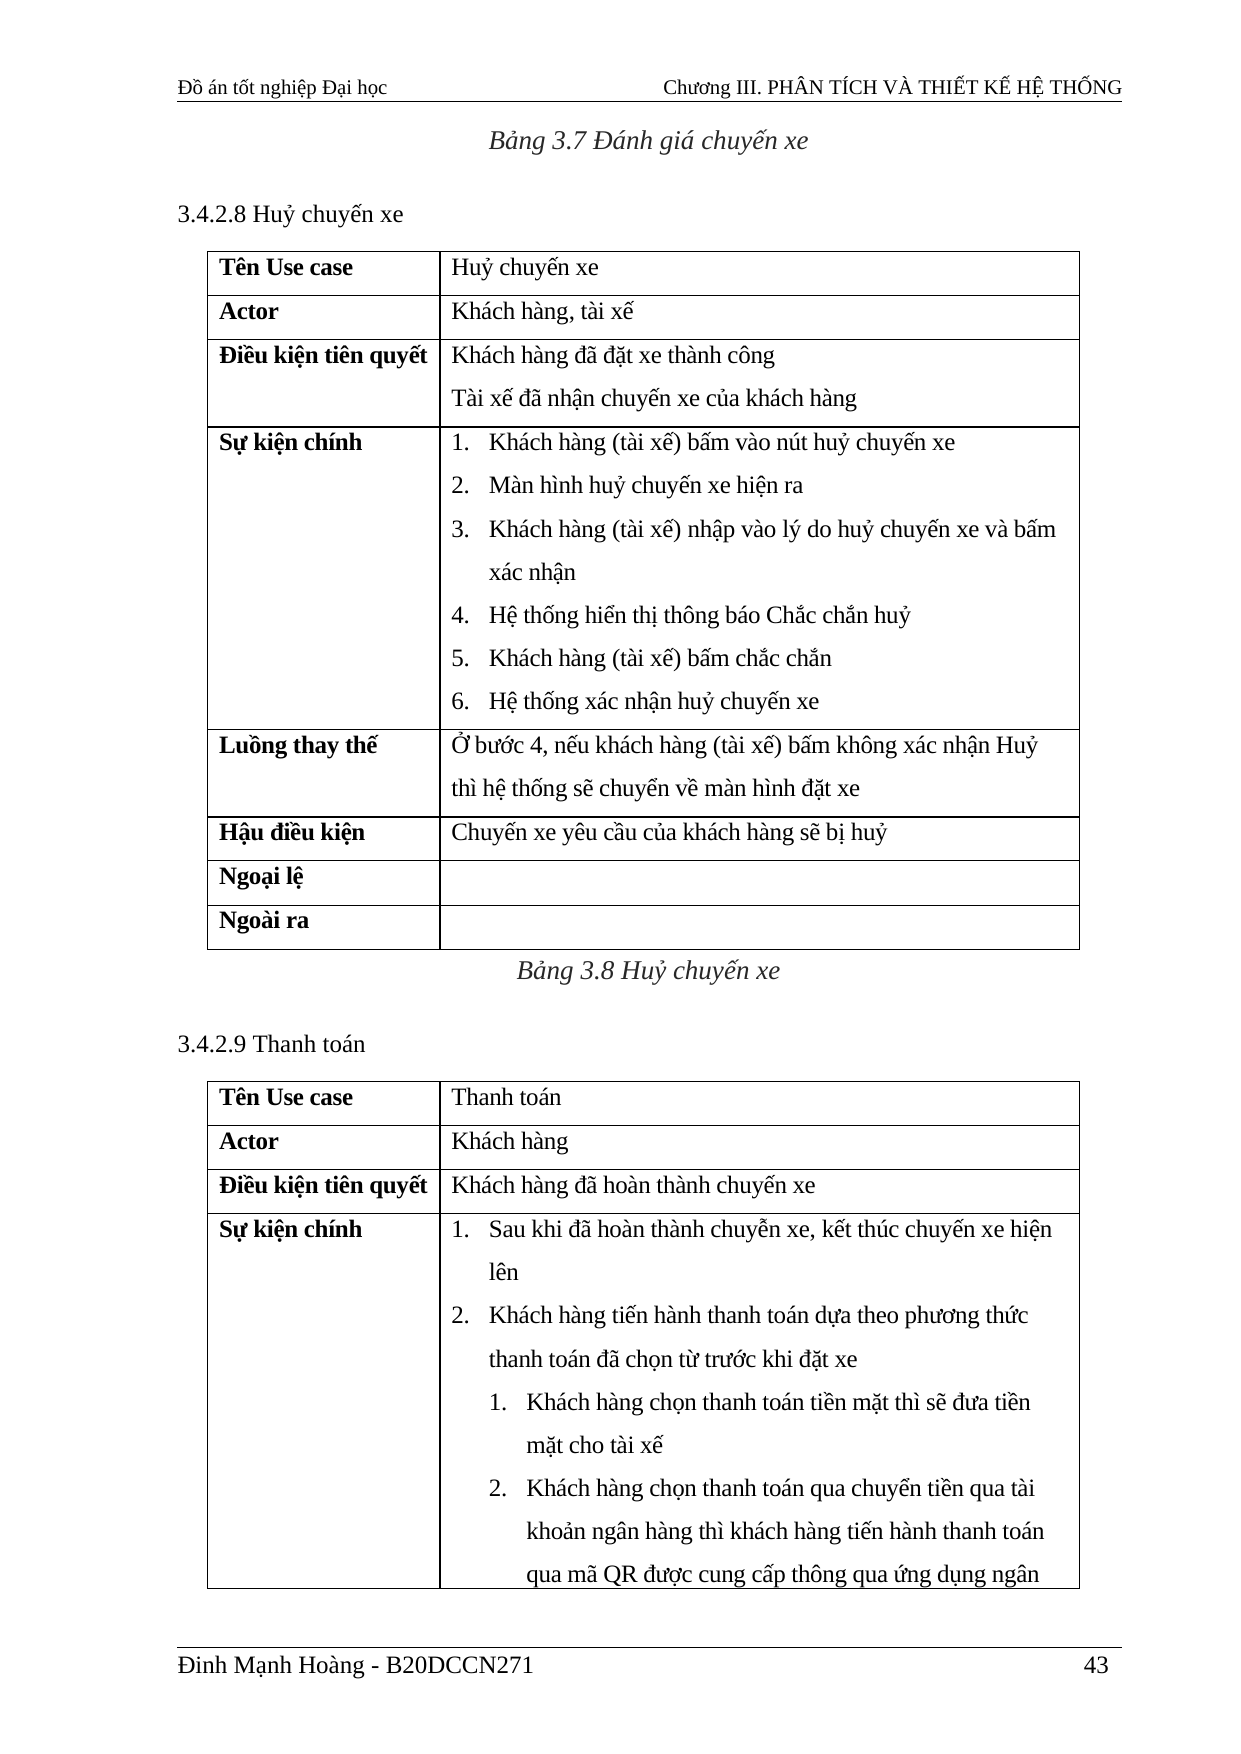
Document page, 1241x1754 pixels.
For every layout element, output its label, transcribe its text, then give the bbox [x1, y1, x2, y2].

subtitle 3.4.2.9 Thanh toán [177, 1029, 1122, 1058]
table_cell Sự kiện chính [208, 1214, 439, 1588]
table_cell Ngoại lệ [208, 861, 439, 904]
subtitle Bảng 3.7 Đánh giá chuyến xe [177, 124, 1122, 155]
table_cell Actor [208, 1126, 439, 1169]
table_cell Điều kiện tiên quyết [208, 340, 439, 426]
table_cell Khách hàng đã hoàn thành chuyến xe [441, 1170, 1079, 1213]
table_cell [441, 1214, 1079, 1588]
table_cell Sự kiện chính [208, 428, 439, 729]
table_cell Khách hàng (tài xế) bấm vào nút huỷ chuyến xe Màn hình huỷ chuyến xe hiện ra Khách hàng (tài xế) nhập vào lý do huỷ chuyến xe và bấm xác nhận Hệ thống hiển thị thông báo Chắc chắn huỷ Khách hàng (tài xế) bấm chắc chắn Hệ thống xác nhận huỷ chuyến xe [441, 428, 1079, 729]
subtitle 3.4.2.8 Huỷ chuyến xe [177, 199, 1122, 228]
table_cell Ở bước 4, nếu khách hàng (tài xế) bấm không xác nhận Huỷ thì hệ thống sẽ chuyển về màn hình đặt xe [441, 730, 1079, 816]
table_cell Actor [208, 296, 439, 339]
table_cell Khách hàng [441, 1126, 1079, 1169]
table_header Tên Use case [208, 252, 439, 295]
table_header Thanh toán [441, 1082, 1079, 1125]
subtitle Bảng 3.8 Huỷ chuyến xe [177, 954, 1122, 985]
table_cell Luồng thay thế [208, 730, 439, 816]
table_cell Ngoài ra [208, 906, 439, 948]
table_header Huỷ chuyến xe [441, 252, 1079, 295]
table_cell Hậu điều kiện [208, 818, 439, 860]
table_cell Điều kiện tiên quyết [208, 1170, 439, 1213]
table_cell [441, 861, 1079, 904]
table_cell Khách hàng, tài xế [441, 296, 1079, 339]
table_cell Khách hàng đã đặt xe thành công Tài xế đã nhận chuyến xe của khách hàng [441, 340, 1079, 426]
table_header Tên Use case [208, 1082, 439, 1125]
table_cell Chuyến xe yêu cầu của khách hàng sẽ bị huỷ [441, 818, 1079, 860]
table_cell [441, 906, 1079, 948]
